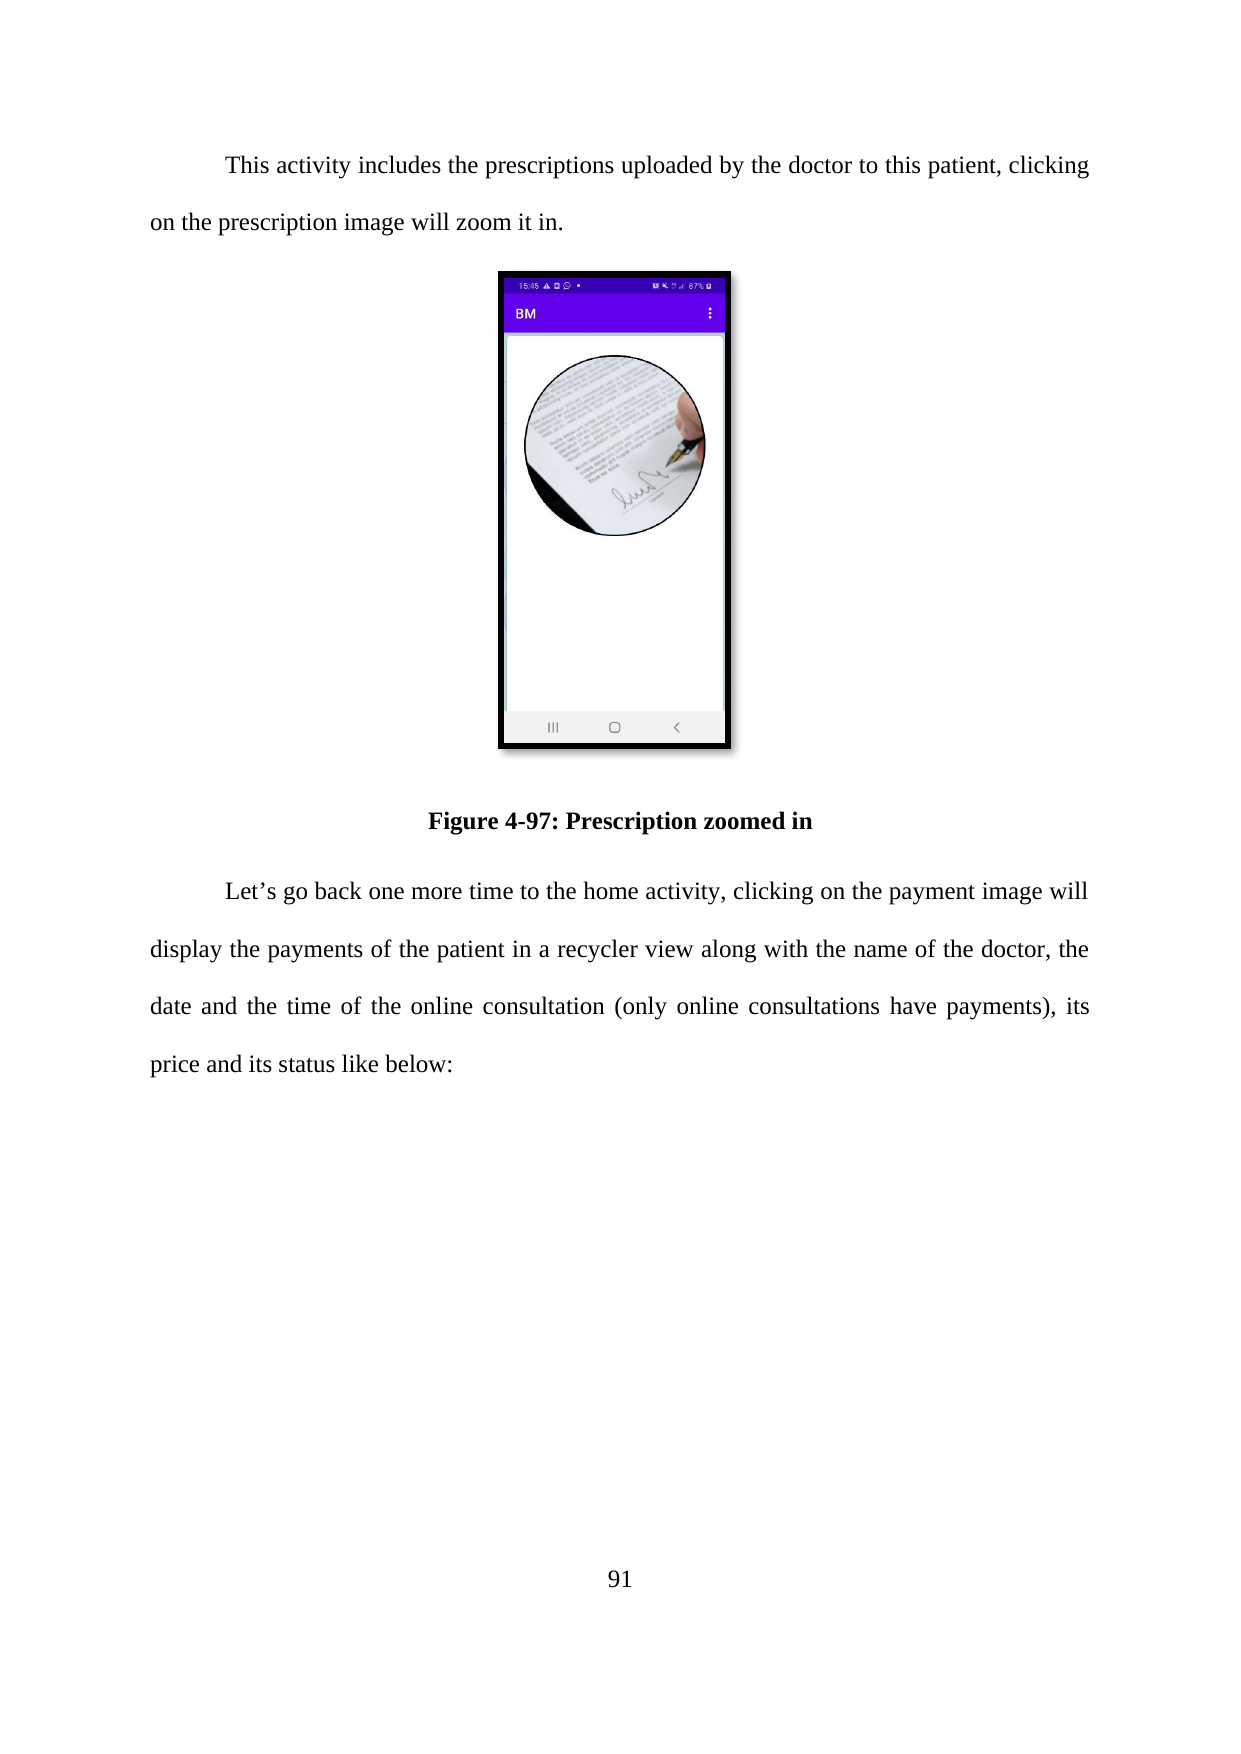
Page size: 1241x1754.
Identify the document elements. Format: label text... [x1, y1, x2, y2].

picture [504, 278, 725, 743]
text Let’s go back one more time to the home activity, clicking on the payment image will display the payments of the patient in a recycler view along with the name of the doctor, the date and the time of the online consultation (only online consultations have payments), its price and its status like below: [150, 876, 1090, 1078]
text This activity includes the prescriptions uploaded by the doctor to this patient, clicking on the prescription image will zoom it in. [150, 150, 1090, 236]
